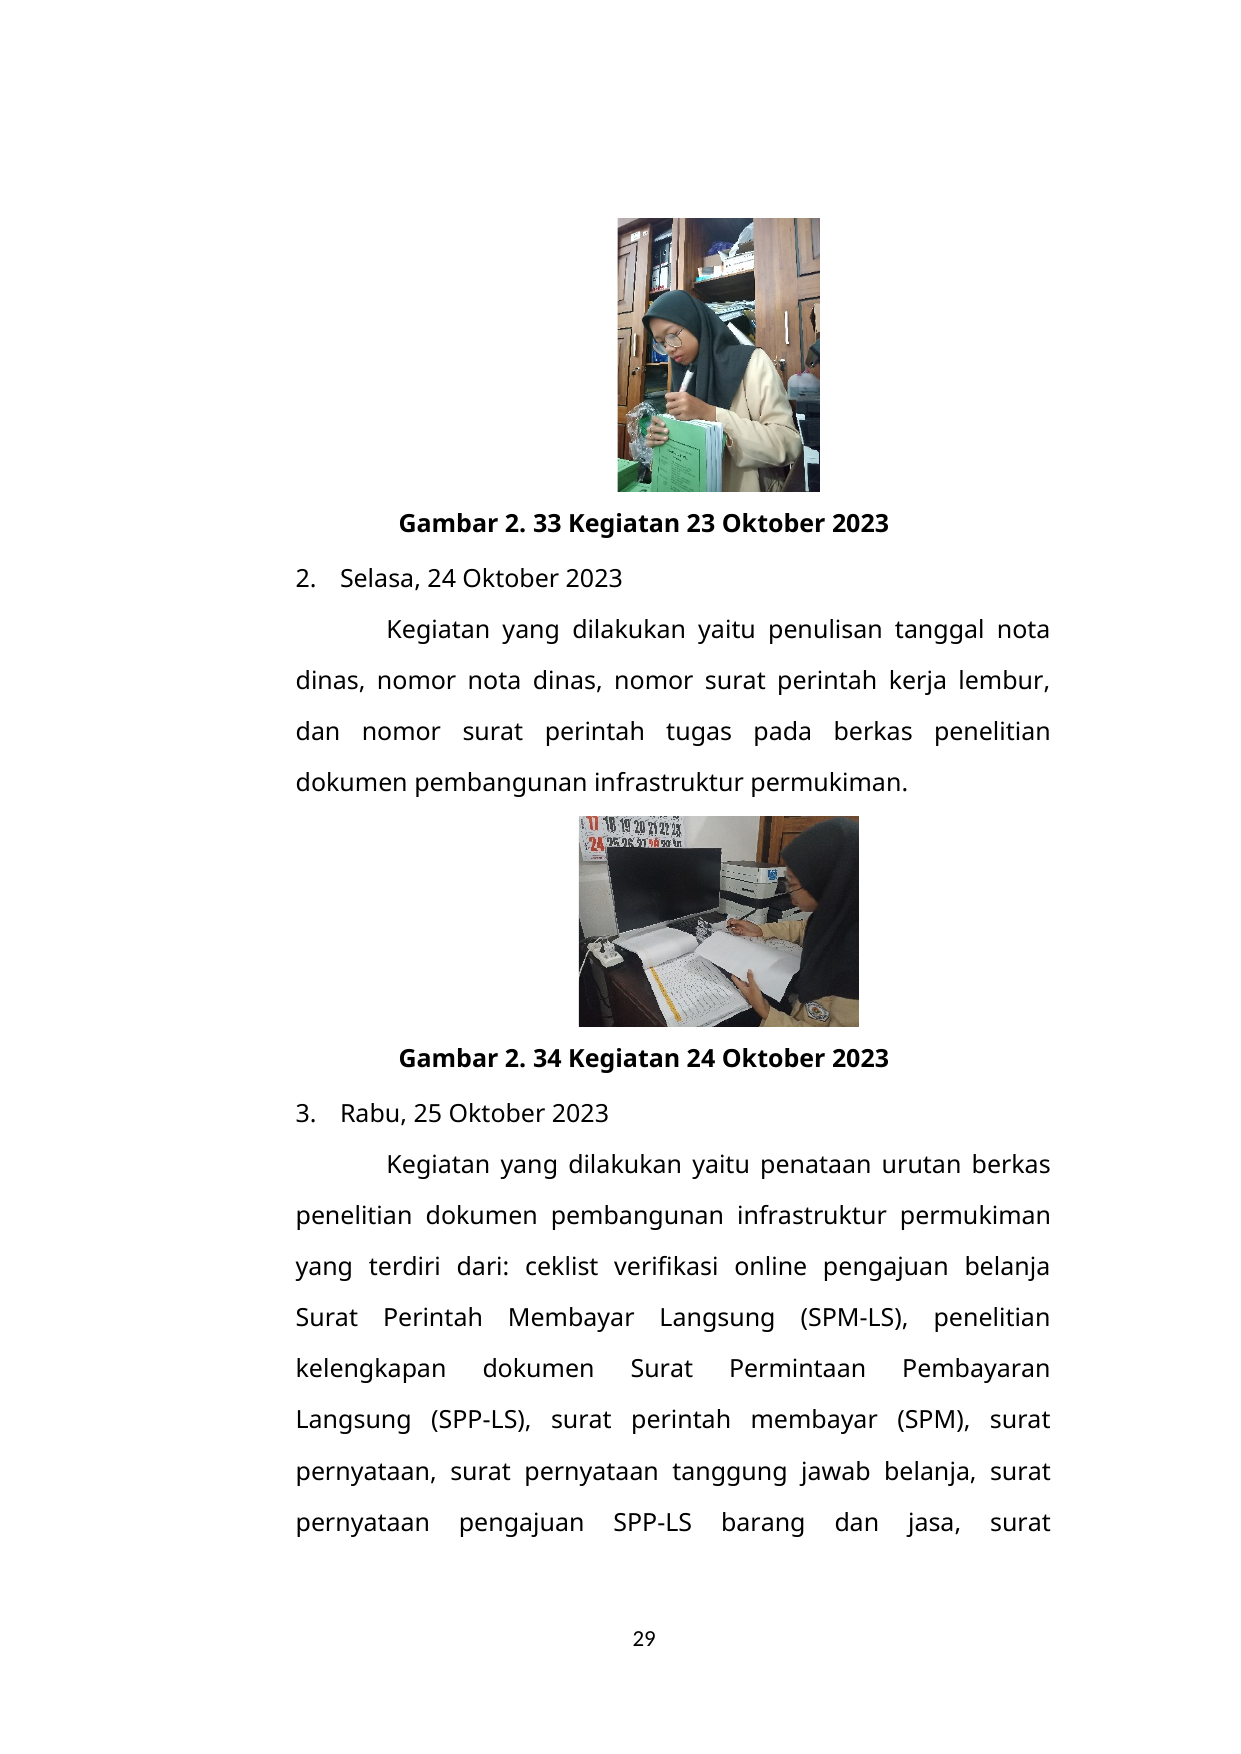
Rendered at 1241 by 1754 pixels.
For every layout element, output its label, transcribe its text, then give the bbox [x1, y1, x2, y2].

text Gambar 2. 33 Kegiatan 23 Oktober 2023 [236, 506, 1051, 540]
text Gambar 2. 34 Kegiatan 24 Oktober 2023 [236, 1041, 1051, 1075]
picture [578, 816, 859, 1027]
text Kegiatan yang dilakukan yaitu penulisan tanggal nota dinas, nomor nota dinas, nomor surat perintah kerja lembur, dan nomor surat perintah tugas pada berkas penelitian dokumen pembangunan infrastruktur permukiman. [295, 612, 1051, 799]
picture [617, 218, 820, 492]
list Rabu, 25 Oktober 2023 [295, 1096, 1051, 1130]
list Selasa, 24 Oktober 2023 [295, 561, 1051, 595]
